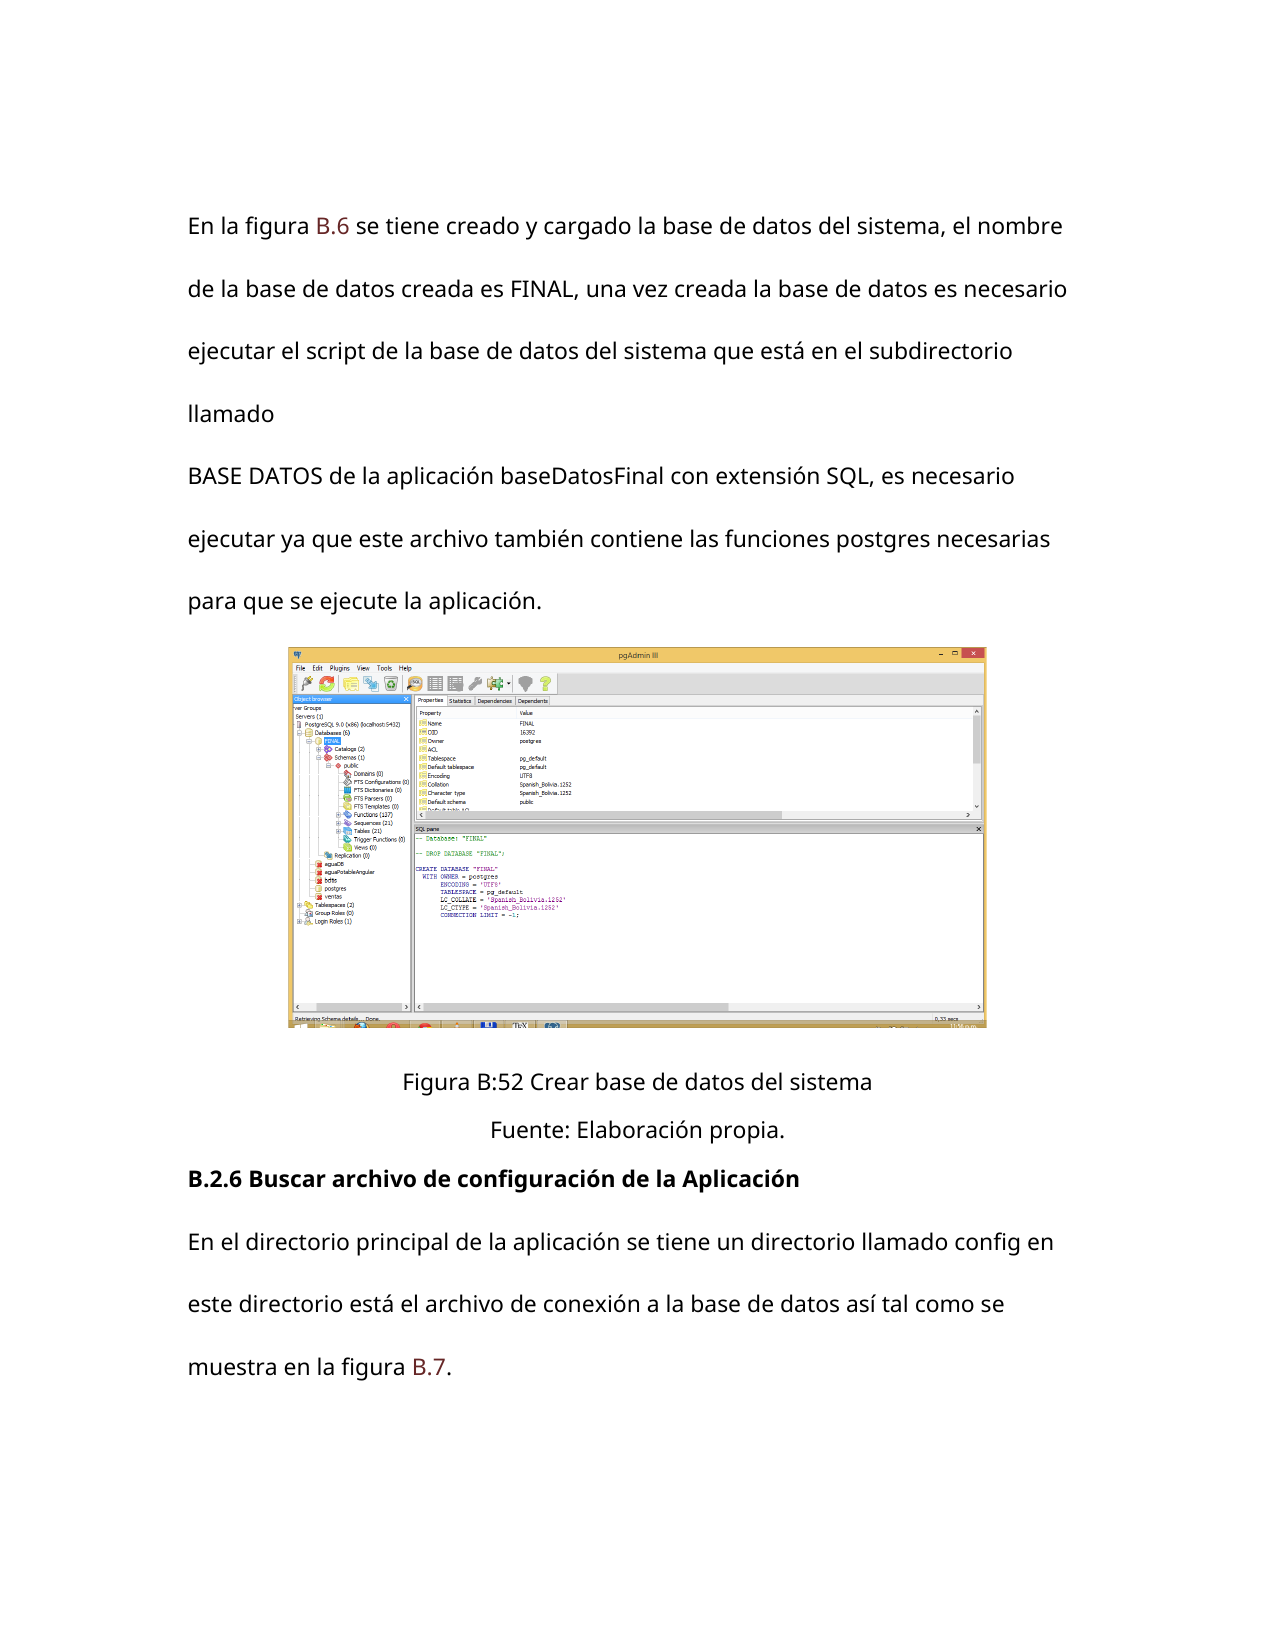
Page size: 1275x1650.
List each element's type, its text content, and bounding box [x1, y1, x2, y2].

subtitle B.2.6 Buscar archivo de configuración de la Aplicación [187, 1163, 1087, 1194]
text En el directorio principal de la aplicación se tiene un directorio llamado config en este directorio está el archivo de conexión a la base de datos así tal como se muestra en la figura B.7. [187, 1225, 1087, 1382]
text BASE DATOS de la aplicación baseDatosFinal con extensión SQL, es necesario ejecutar ya que este archivo también contiene las funciones postgres necesarias para que se ejecute la aplicación. [187, 460, 1087, 616]
text En la figura B.6 se tiene creado y cargado la base de datos del sistema, el nombre de la base de datos creada es FINAL, una vez creada la base de datos es necesario ejecutar el script de la base de datos del sistema que está en el subdirectorio llamado [187, 210, 1087, 429]
text Fuente: Elaboración propia. [187, 1114, 1087, 1146]
